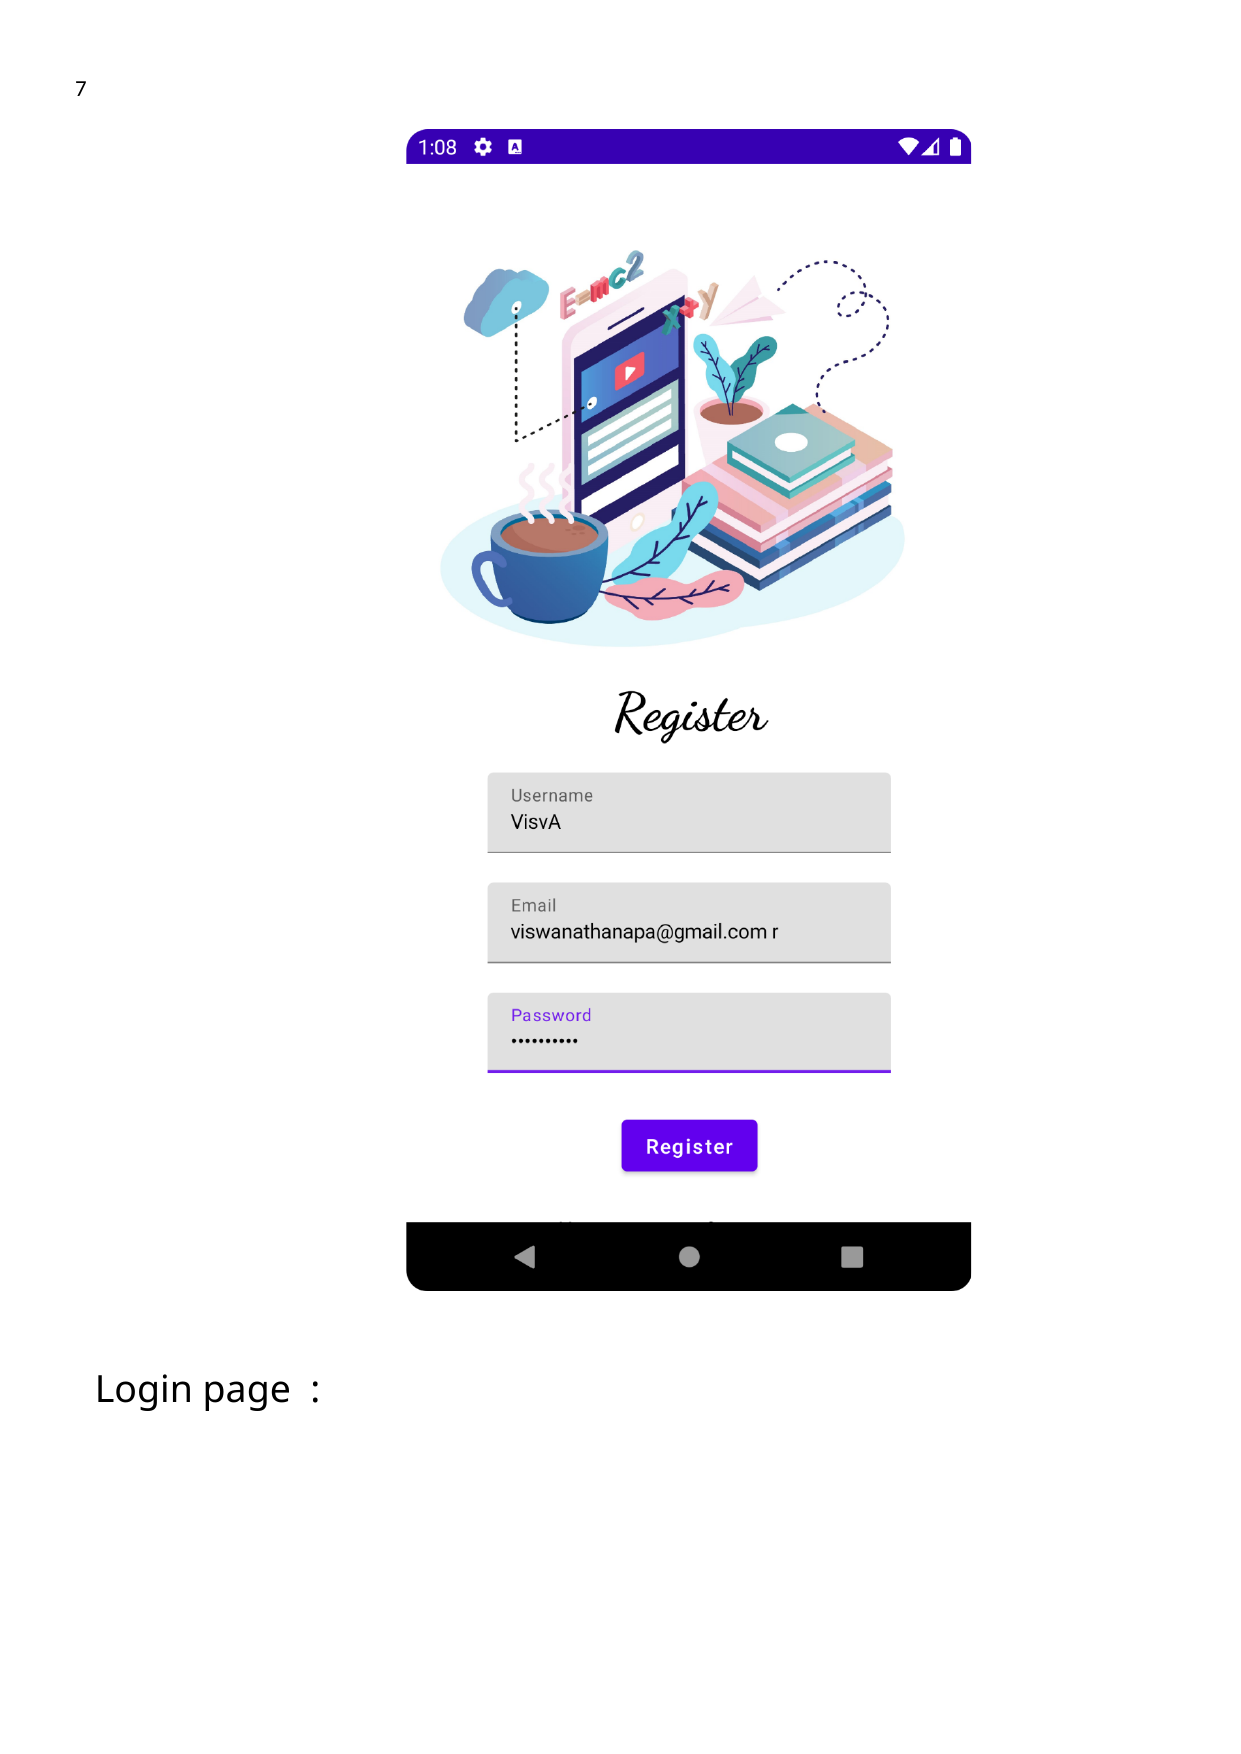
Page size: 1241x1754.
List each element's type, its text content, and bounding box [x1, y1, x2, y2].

picture [406, 129, 972, 1291]
text Login page : [75, 1362, 1165, 1413]
